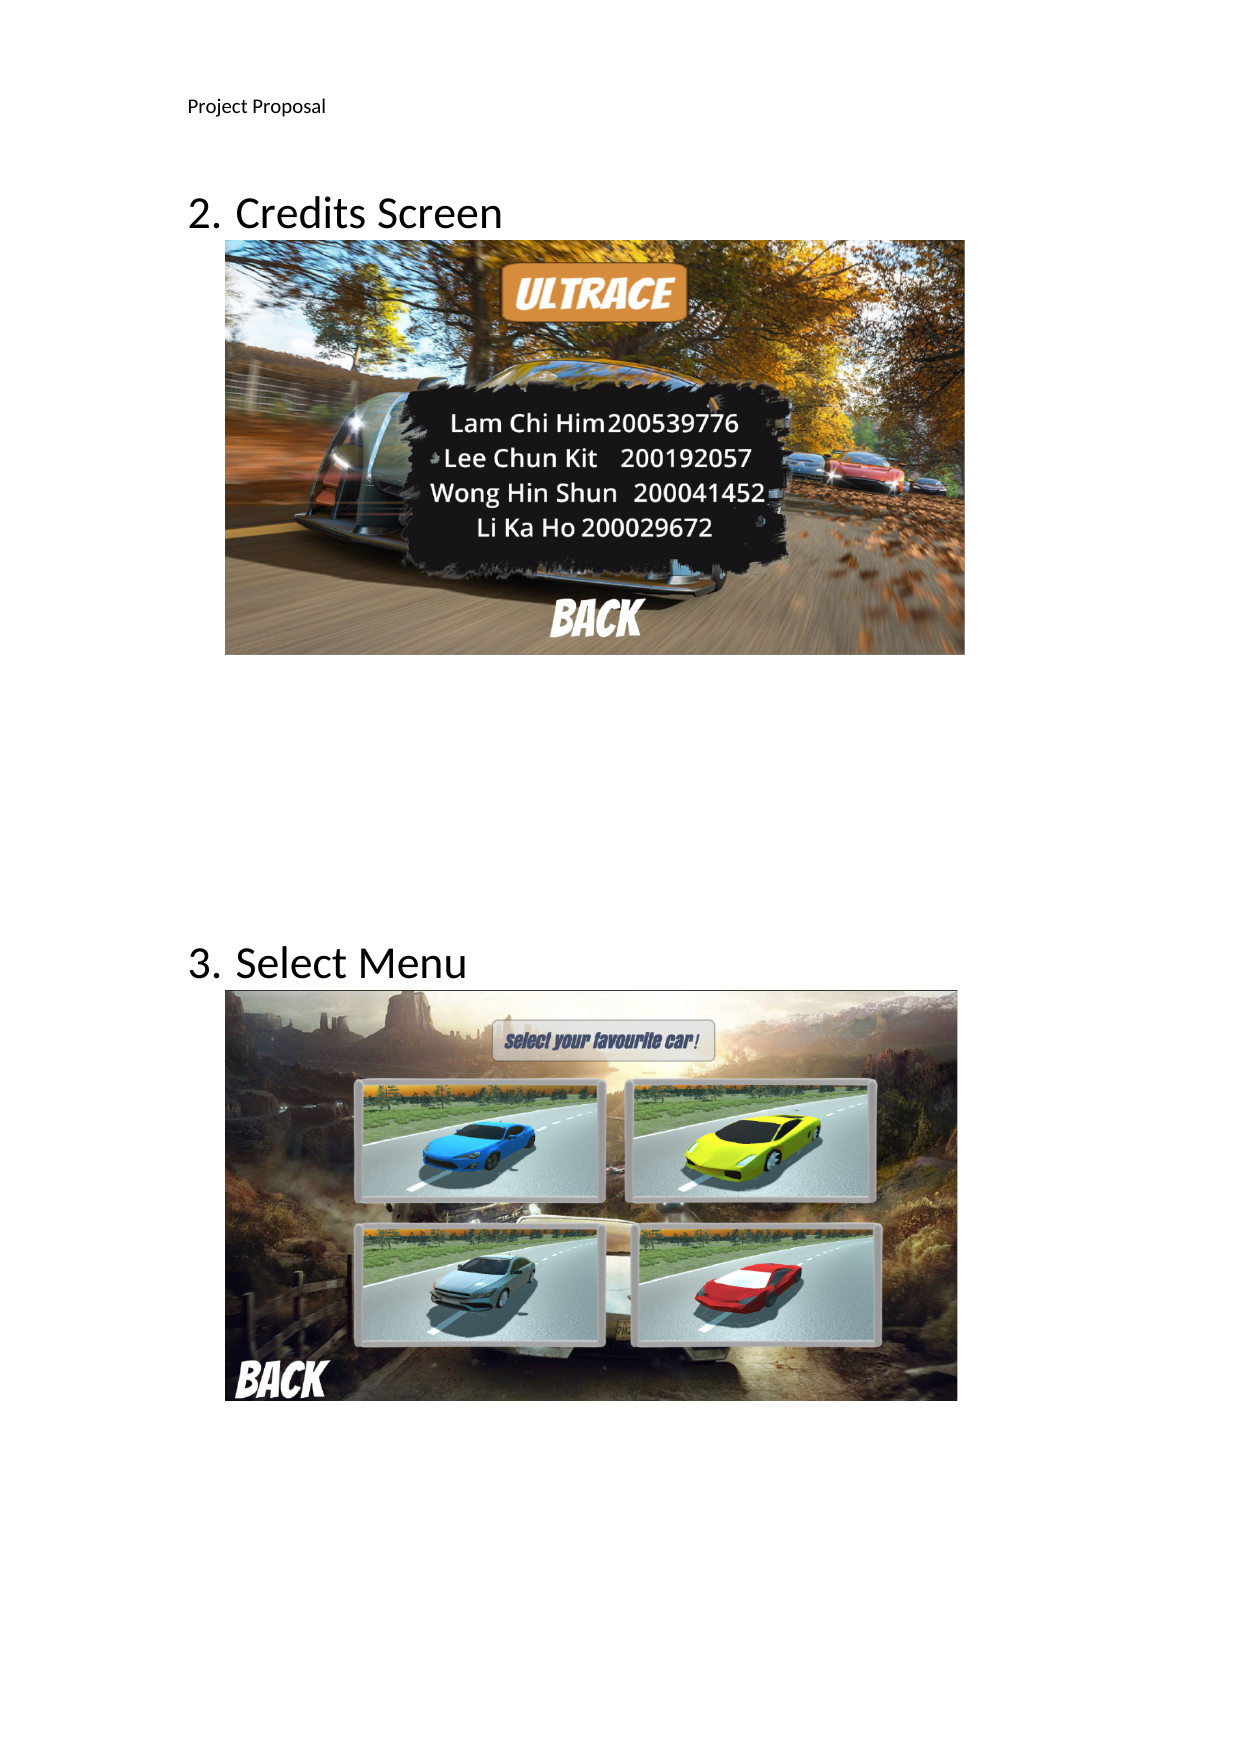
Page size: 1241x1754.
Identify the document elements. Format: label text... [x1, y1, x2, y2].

picture [225, 990, 958, 1401]
list Credits Screen [187, 184, 1059, 240]
picture [225, 240, 965, 655]
list Select Menu [187, 934, 1059, 990]
